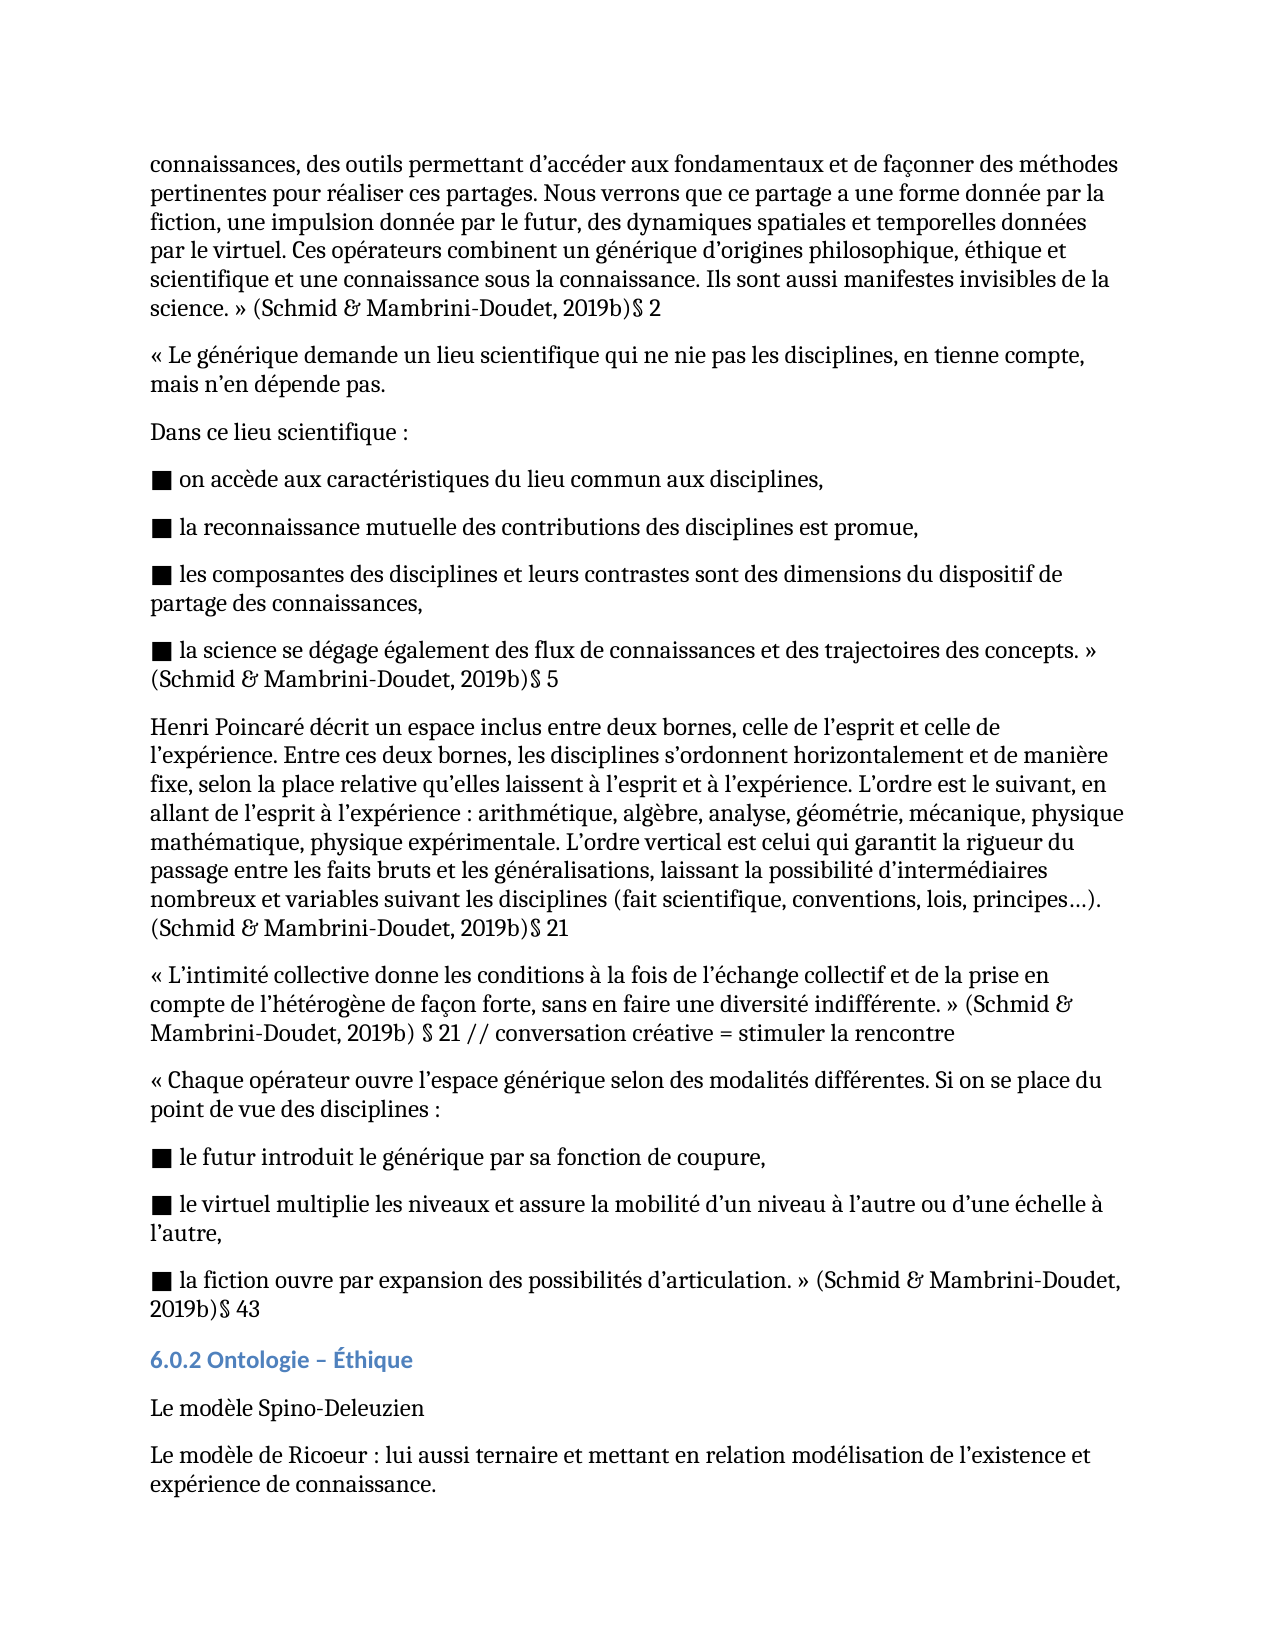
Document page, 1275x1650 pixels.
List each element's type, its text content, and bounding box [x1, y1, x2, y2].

text ■ les composantes des disciplines et leurs contrastes sont des dimensions du dispositif de partage des connaissances, [150, 560, 1125, 617]
text ■ la fiction ouvre par expansion des possibilités d’articulation. » (Schmid & Mambrini-Doudet, 2019b)§ 43 [150, 1266, 1125, 1324]
text Le modèle Spino-Deleuzien [150, 1394, 1125, 1423]
text ■ on accède aux caractéristiques du lieu commun aux disciplines, [150, 465, 1125, 494]
text Dans ce lieu scientifique : [150, 417, 1125, 446]
text « L’intimité collective donne les conditions à la fois de l’échange collectif et de la prise en compte de l’hétérogène de façon forte, sans en faire une diversité indifférente. » (Schmid & Mambrini-Doudet, 2019b) § 21 // conversation créative = stimuler la rencontre [150, 961, 1125, 1047]
text Le modèle de Ricoeur : lui aussi ternaire et mettant en relation modélisation de l’existence et expérience de connaissance. [150, 1441, 1125, 1499]
text ■ la reconnaissance mutuelle des contributions des disciplines est promue, [150, 512, 1125, 541]
text « Le générique demande un lieu scientifique qui ne nie pas les disciplines, en tienne compte, mais n’en dépende pas. [150, 341, 1125, 399]
text Henri Poincaré décrit un espace inclus entre deux bornes, celle de l’esprit et celle de l’expérience. Entre ces deux bornes, les disciplines s’ordonnent horizontalement et de manière fixe, selon la place relative qu’elles laissent à l’esprit et à l’expérience. L’ordre est le suivant, en allant de l’esprit à l’expérience : arithmétique, algèbre, analyse, géométrie, mécanique, physique mathématique, physique expérimentale. L’ordre vertical est celui qui garantit la rigueur du passage entre les faits bruts et les généralisations, laissant la possibilité d’intermédiaires nombreux et variables suivant les disciplines (fait scientifique, conventions, lois, principes…). (Schmid & Mambrini-Doudet, 2019b)§ 21 [150, 712, 1125, 942]
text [150, 150, 1125, 322]
text ■ le virtuel multiplie les niveaux et assure la mobilité d’un niveau à l’autre ou d’une échelle à l’autre, [150, 1190, 1125, 1247]
text ■ le futur introduit le générique par sa fonction de coupure, [150, 1142, 1125, 1171]
subtitle 6.0.2 Ontologie – Éthique [150, 1344, 1125, 1375]
text ■ la science se dégage également des flux de connaissances et des trajectoires des concepts. » (Schmid & Mambrini-Doudet, 2019b)§ 5 [150, 636, 1125, 694]
text « Chaque opérateur ouvre l’espace générique selon des modalités différentes. Si on se place du point de vue des disciplines : [150, 1066, 1125, 1124]
